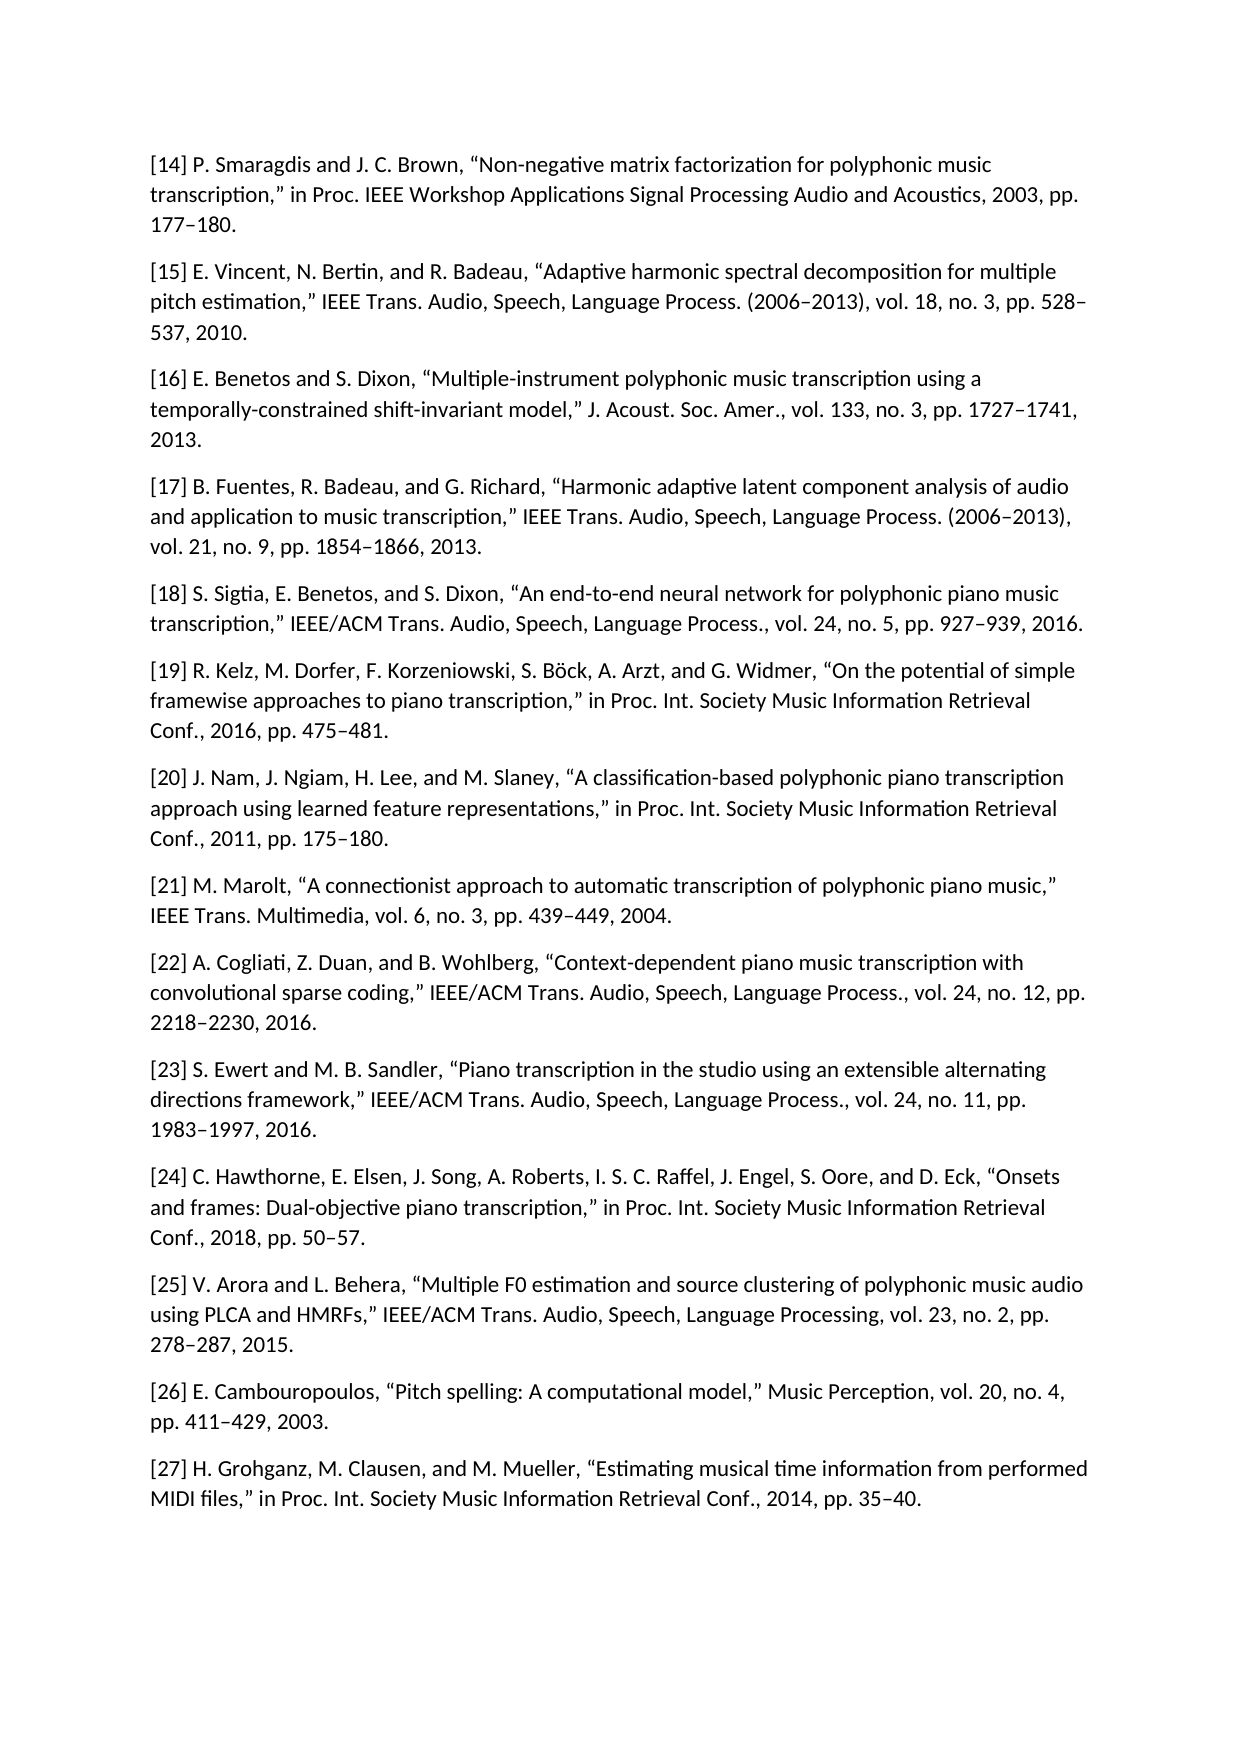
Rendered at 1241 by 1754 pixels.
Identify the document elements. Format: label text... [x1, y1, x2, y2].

text [16] E. Benetos and S. Dixon, “Multiple-instrument polyphonic music transcription using a temporally-constrained shift-invariant model,” J. Acoust. Soc. Amer., vol. 133, no. 3, pp. 1727–1741, 2013. [150, 364, 1090, 453]
text [27] H. Grohganz, M. Clausen, and M. Mueller, “Estimating musical time information from performed MIDI files,” in Proc. Int. Society Music Information Retrieval Conf., 2014, pp. 35–40. [150, 1454, 1090, 1512]
text [25] V. Arora and L. Behera, “Multiple F0 estimation and source clustering of polyphonic music audio using PLCA and HMRFs,” IEEE/ACM Trans. Audio, Speech, Language Processing, vol. 23, no. 2, pp. 278–287, 2015. [150, 1270, 1090, 1358]
text [14] P. Smaragdis and J. C. Brown, “Non-negative matrix factorization for polyphonic music transcription,” in Proc. IEEE Workshop Applications Signal Processing Audio and Acoustics, 2003, pp. 177–180. [150, 150, 1090, 238]
text [21] M. Marolt, “A connectionist approach to automatic transcription of polyphonic piano music,” IEEE Trans. Multimedia, vol. 6, no. 3, pp. 439–449, 2004. [150, 871, 1090, 929]
text [26] E. Cambouropoulos, “Pitch spelling: A computational model,” Music Perception, vol. 20, no. 4, pp. 411–429, 2003. [150, 1377, 1090, 1435]
text [20] J. Nam, J. Ngiam, H. Lee, and M. Slaney, “A classification-based polyphonic piano transcription approach using learned feature representations,” in Proc. Int. Society Music Information Retrieval Conf., 2011, pp. 175–180. [150, 763, 1090, 852]
text [24] C. Hawthorne, E. Elsen, J. Song, A. Roberts, I. S. C. Raffel, J. Engel, S. Oore, and D. Eck, “Onsets and frames: Dual-objective piano transcription,” in Proc. Int. Society Music Information Retrieval Conf., 2018, pp. 50–57. [150, 1162, 1090, 1251]
text [15] E. Vincent, N. Bertin, and R. Badeau, “Adaptive harmonic spectral decomposition for multiple pitch estimation,” IEEE Trans. Audio, Speech, Language Process. (2006–2013), vol. 18, no. 3, pp. 528–537, 2010. [150, 257, 1090, 346]
text [18] S. Sigtia, E. Benetos, and S. Dixon, “An end-to-end neural network for polyphonic piano music transcription,” IEEE/ACM Trans. Audio, Speech, Language Process., vol. 24, no. 5, pp. 927–939, 2016. [150, 579, 1090, 637]
text [19] R. Kelz, M. Dorfer, F. Korzeniowski, S. Böck, A. Arzt, and G. Widmer, “On the potential of simple framewise approaches to piano transcription,” in Proc. Int. Society Music Information Retrieval Conf., 2016, pp. 475–481. [150, 656, 1090, 745]
text [22] A. Cogliati, Z. Duan, and B. Wohlberg, “Context-dependent piano music transcription with convolutional sparse coding,” IEEE/ACM Trans. Audio, Speech, Language Process., vol. 24, no. 12, pp. 2218–2230, 2016. [150, 948, 1090, 1036]
text [23] S. Ewert and M. B. Sandler, “Piano transcription in the studio using an extensible alternating directions framework,” IEEE/ACM Trans. Audio, Speech, Language Process., vol. 24, no. 11, pp. 1983–1997, 2016. [150, 1055, 1090, 1144]
text [17] B. Fuentes, R. Badeau, and G. Richard, “Harmonic adaptive latent component analysis of audio and application to music transcription,” IEEE Trans. Audio, Speech, Language Process. (2006–2013), vol. 21, no. 9, pp. 1854–1866, 2013. [150, 472, 1090, 560]
